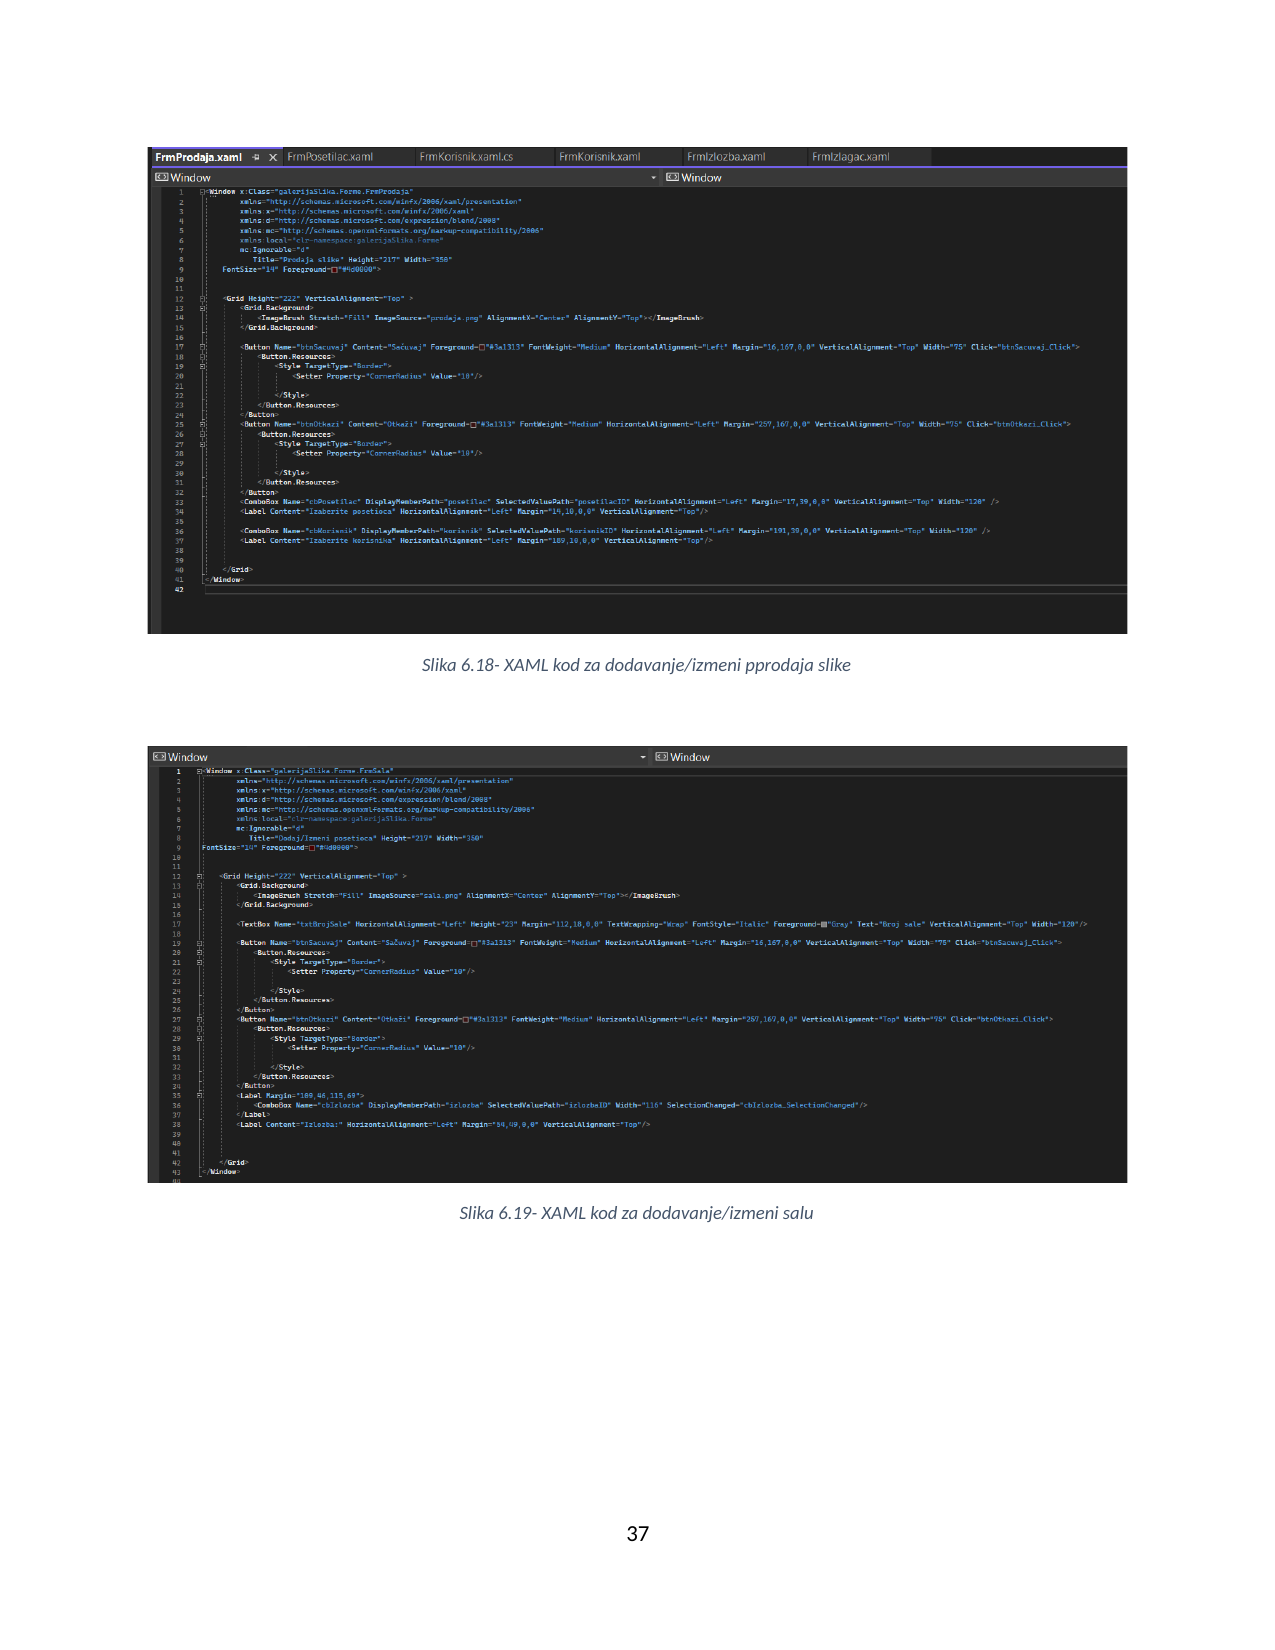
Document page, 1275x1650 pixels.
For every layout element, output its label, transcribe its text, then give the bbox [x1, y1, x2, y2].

picture [147, 746, 1128, 1183]
text Slika 6.18- XAML kod za dodavanje/izmeni pprodaja slike [148, 653, 1127, 676]
picture [147, 147, 1128, 634]
text Slika 6.19- XAML kod za dodavanje/izmeni salu [148, 1202, 1127, 1224]
